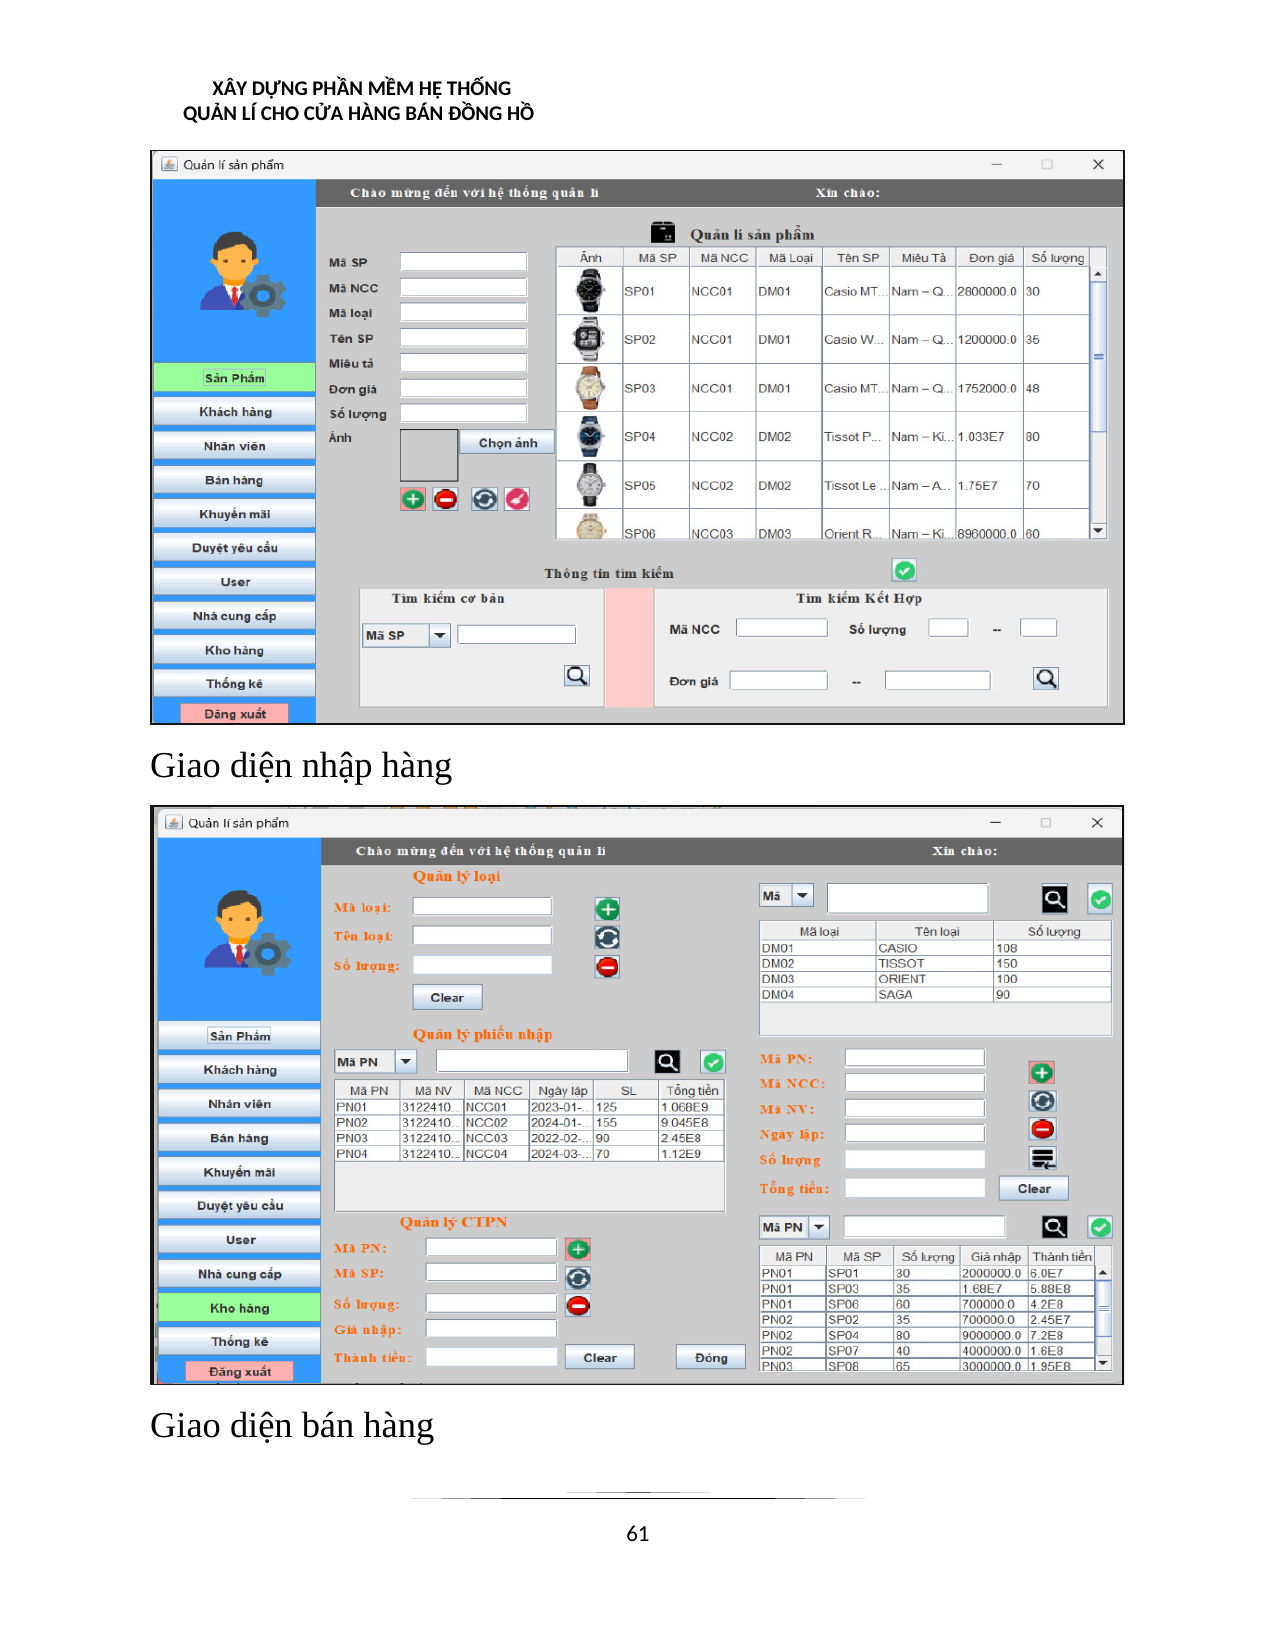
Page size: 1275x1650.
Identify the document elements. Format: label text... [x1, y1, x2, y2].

picture [150, 150, 1125, 725]
picture [150, 805, 1125, 1385]
text Giao diện nhập hàng [150, 744, 1125, 786]
text Giao diện bán hàng [150, 1403, 1125, 1445]
